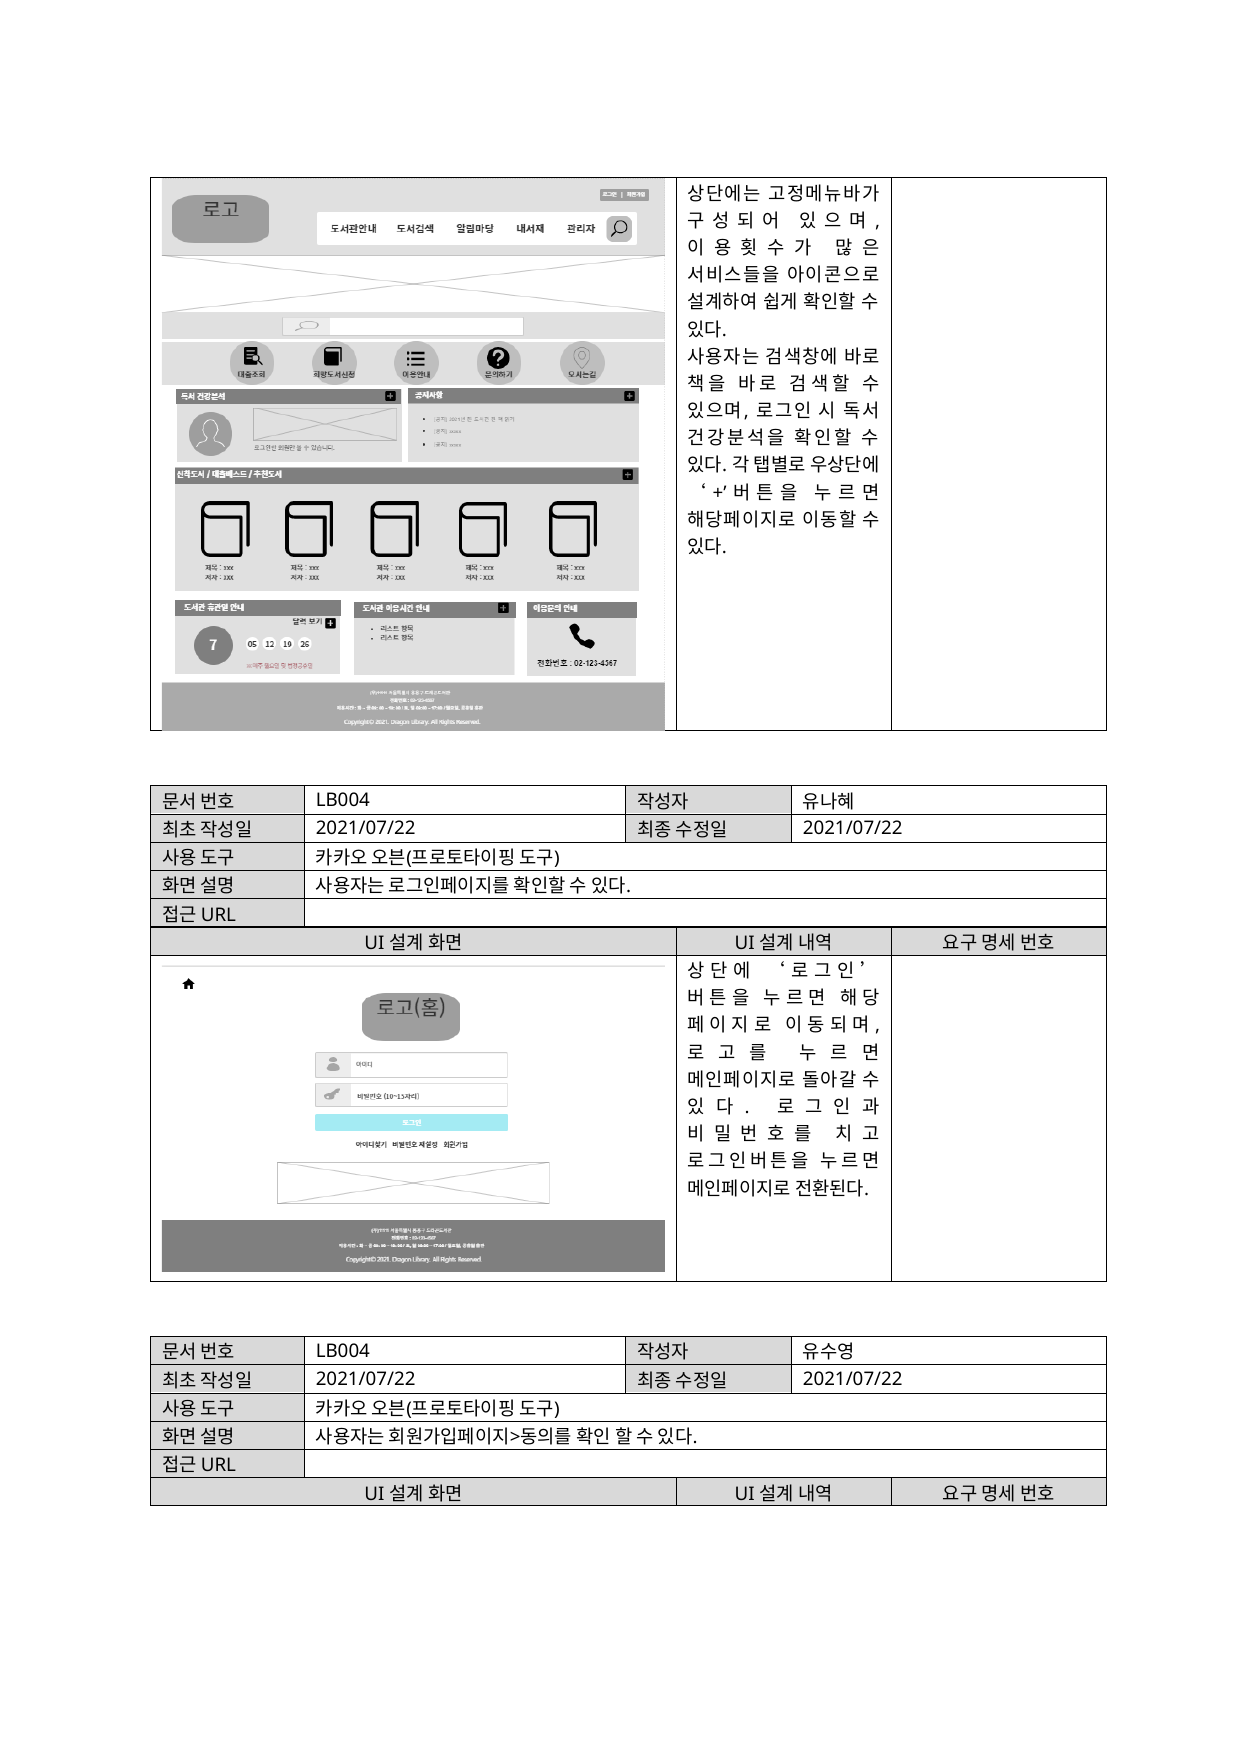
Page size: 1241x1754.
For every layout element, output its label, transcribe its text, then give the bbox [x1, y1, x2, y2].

picture [161, 178, 665, 731]
table_cell 카카오 오븐(프로토타이핑 도구) [305, 1394, 1106, 1421]
table_cell 2021/07/22 [305, 1365, 625, 1392]
table_header 문서 번호 [151, 786, 304, 813]
table_cell 2021/07/22 [792, 1365, 1106, 1392]
table_cell 최초 작성일 [151, 815, 304, 842]
table_cell 사용자는 회원가입페이지>동의를 확인 할 수 있다. [305, 1422, 1106, 1449]
table_cell 2021/07/22 [792, 815, 1106, 842]
table_header LB004 [305, 786, 625, 813]
table_cell 상단에는 고정메뉴바가 구성되어 있으며, 이용횟수가 많은 서비스들을 아이콘으로 설계하여 쉽게 확인할 수 있다. 사용자는 검색창에 바로 책을 바로 검색할 수 있으며, 로그인 시 독서 건강분석을 확인할 수 있다. 각 탭별로 우상단에 ‘+’버튼을 누르면 해당페이지로 이동할 수 있다. [677, 178, 891, 730]
table_header 문서 번호 [151, 1337, 304, 1364]
table_cell [305, 1450, 1106, 1477]
table_cell 최종 수정일 [626, 815, 791, 842]
table_cell 최종 수정일 [626, 1365, 791, 1392]
table_cell 사용 도구 [151, 843, 304, 870]
table_cell UI 설계 화면 [151, 1478, 676, 1505]
picture [161, 965, 665, 1272]
table_cell [665, 178, 676, 730]
table_cell 사용자는 로그인페이지를 확인할 수 있다. [305, 871, 1106, 898]
table_header LB004 [305, 1337, 625, 1364]
table_cell 사용 도구 [151, 1394, 304, 1421]
table_cell [151, 178, 161, 730]
table_cell 카카오 오븐(프로토타이핑 도구) [305, 843, 1106, 870]
table_cell 최초 작성일 [151, 1365, 304, 1392]
table_cell 요구 명세 번호 [892, 1478, 1106, 1505]
table_header 작성자 [626, 1337, 791, 1364]
table_cell UI 설계 내역 [677, 928, 891, 955]
table_header 유수영 [792, 1337, 1106, 1364]
table_cell 화면 설명 [151, 1422, 304, 1449]
table_header 작성자 [626, 786, 791, 813]
table_cell [892, 956, 1106, 1281]
table_cell [151, 956, 676, 1281]
table_cell 2021/07/22 [305, 815, 625, 842]
table_cell UI 설계 화면 [151, 928, 676, 955]
table_cell 상단에 ‘로그인’버튼을 누르면 해당 페이지로 이동되며, 로고를 누르면 메인페이지로 돌아갈 수 있다. 로그인과 비밀번호를 치고 로그인버튼을 누르면 메인페이지로 전환된다. [677, 956, 891, 1281]
table_cell 접근 URL [151, 899, 304, 926]
table_cell 요구 명세 번호 [892, 928, 1106, 955]
table_cell [305, 899, 1106, 926]
table_cell [892, 178, 1106, 730]
table_cell 화면 설명 [151, 871, 304, 898]
table_cell 접근 URL [151, 1450, 304, 1477]
table_header 유나혜 [792, 786, 1106, 813]
table_cell UI 설계 내역 [677, 1478, 891, 1505]
